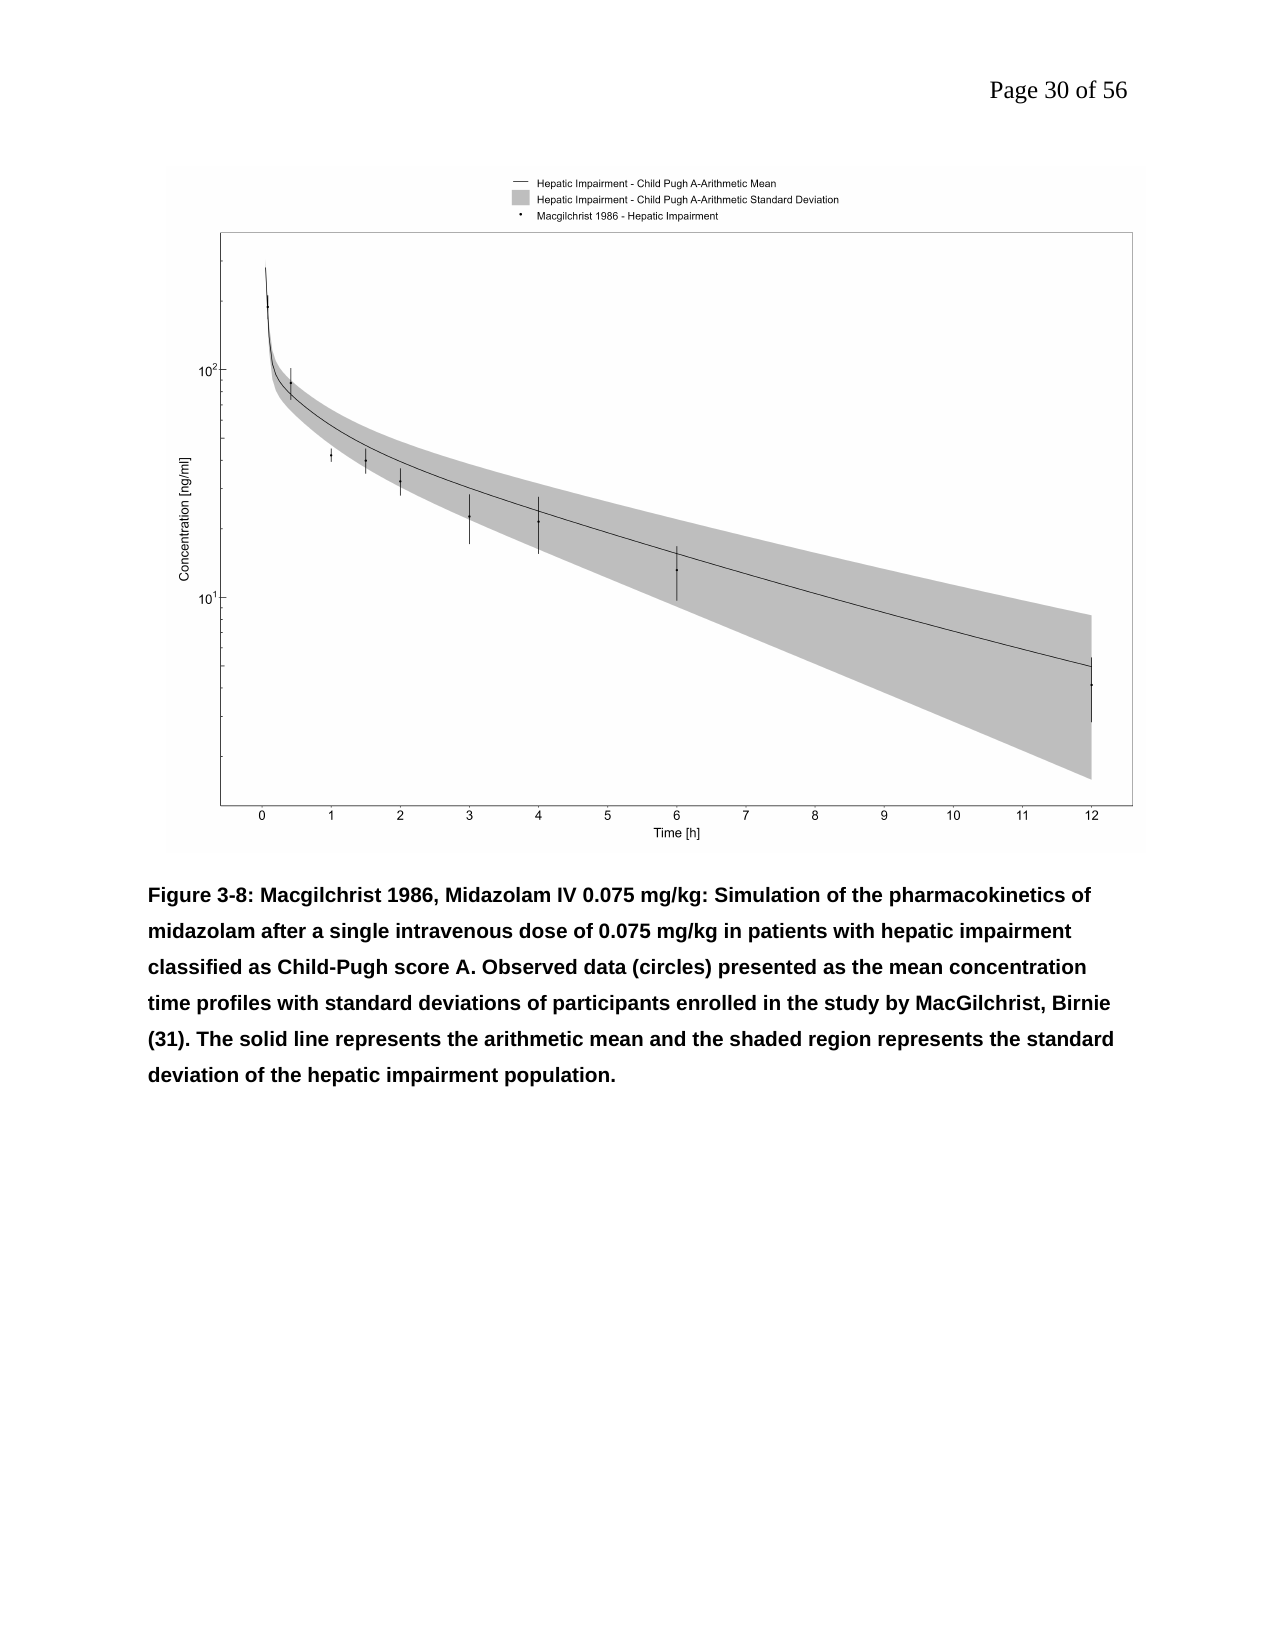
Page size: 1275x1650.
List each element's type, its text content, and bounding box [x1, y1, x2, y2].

text Figure 3-8: Macgilchrist 1986, Midazolam IV 0.075 mg/kg: Simulation of the pharmacokinetics of midazolam after a single intravenous dose of 0.075 mg/kg in patients with hepatic impairment classified as Child-Pugh score A. Observed data (circles) presented as the mean concentration time profiles with standard deviations of participants enrolled in the study by MacGilchrist, Birnie (31). The solid line represents the arithmetic mean and the shaded region represents the standard deviation of the hepatic impairment population. [148, 883, 1127, 1087]
picture [166, 166, 1146, 853]
